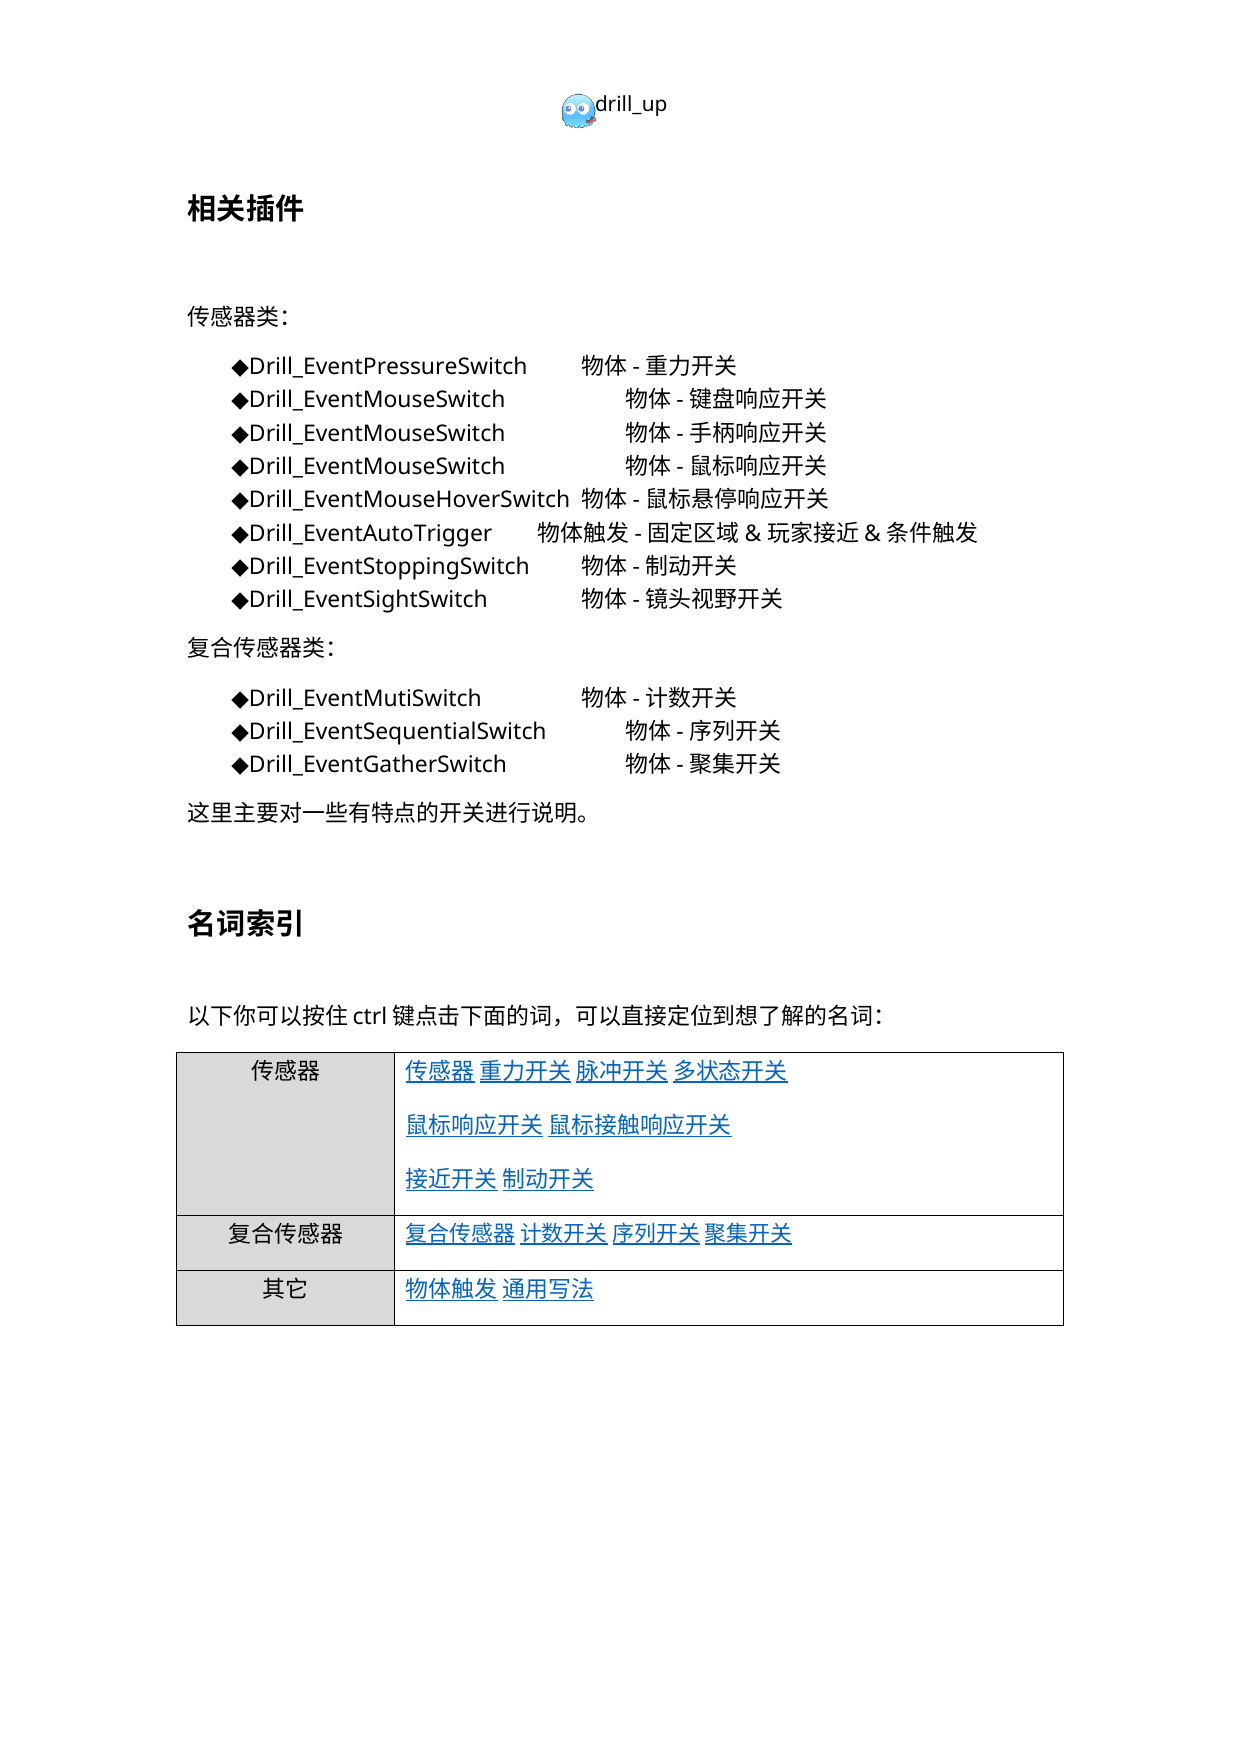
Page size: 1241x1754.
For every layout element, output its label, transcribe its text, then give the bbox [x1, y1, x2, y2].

text 复合传感器类： [187, 614, 1053, 679]
text ◆Drill_EventMouseHoverSwitch 物体 - 鼠标悬停响应开关 [187, 481, 1053, 514]
table_cell 物体触发 通用写法 [395, 1271, 1063, 1325]
table_cell 复合传感器 [177, 1216, 394, 1270]
text 以下你可以按住ctrl键点击下面的词，可以直接定位到想了解的名词： [187, 998, 1053, 1031]
text ◆Drill_EventSequentialSwitch 物体 - 序列开关 [187, 713, 1053, 746]
table_cell 复合传感器 计数开关 序列开关 聚集开关 [395, 1216, 1063, 1270]
picture [556, 88, 597, 130]
text ◆Drill_EventMouseSwitch 物体 - 键盘响应开关 [187, 381, 1053, 414]
text ◆Drill_EventGatherSwitch 物体 - 聚集开关 [187, 746, 1053, 779]
text ◆Drill_EventMouseSwitch 物体 - 鼠标响应开关 [187, 448, 1053, 481]
text ◆Drill_EventStoppingSwitch 物体 - 制动开关 [187, 548, 1053, 581]
table_header 传感器 重力开关 脉冲开关 多状态开关 鼠标响应开关 鼠标接触响应开关 接近开关 制动开关 [395, 1053, 1063, 1215]
table_header 传感器 [177, 1053, 394, 1215]
subtitle 相关插件 [187, 174, 1053, 239]
text ◆Drill_EventPressureSwitch 物体 - 重力开关 [187, 348, 1053, 381]
subtitle 名词索引 [187, 889, 1053, 954]
text ◆Drill_EventMutiSwitch 物体 - 计数开关 [187, 679, 1053, 713]
text 这里主要对一些有特点的开关进行说明。 [187, 779, 1053, 844]
text ◆Drill_EventMouseSwitch 物体 - 手柄响应开关 [187, 414, 1053, 448]
text ◆Drill_EventAutoTrigger 物体触发 - 固定区域 & 玩家接近 & 条件触发 [187, 514, 1053, 548]
table_cell 其它 [177, 1271, 394, 1325]
text ◆Drill_EventSightSwitch 物体 - 镜头视野开关 [187, 581, 1053, 614]
text 传感器类： [187, 283, 1053, 348]
